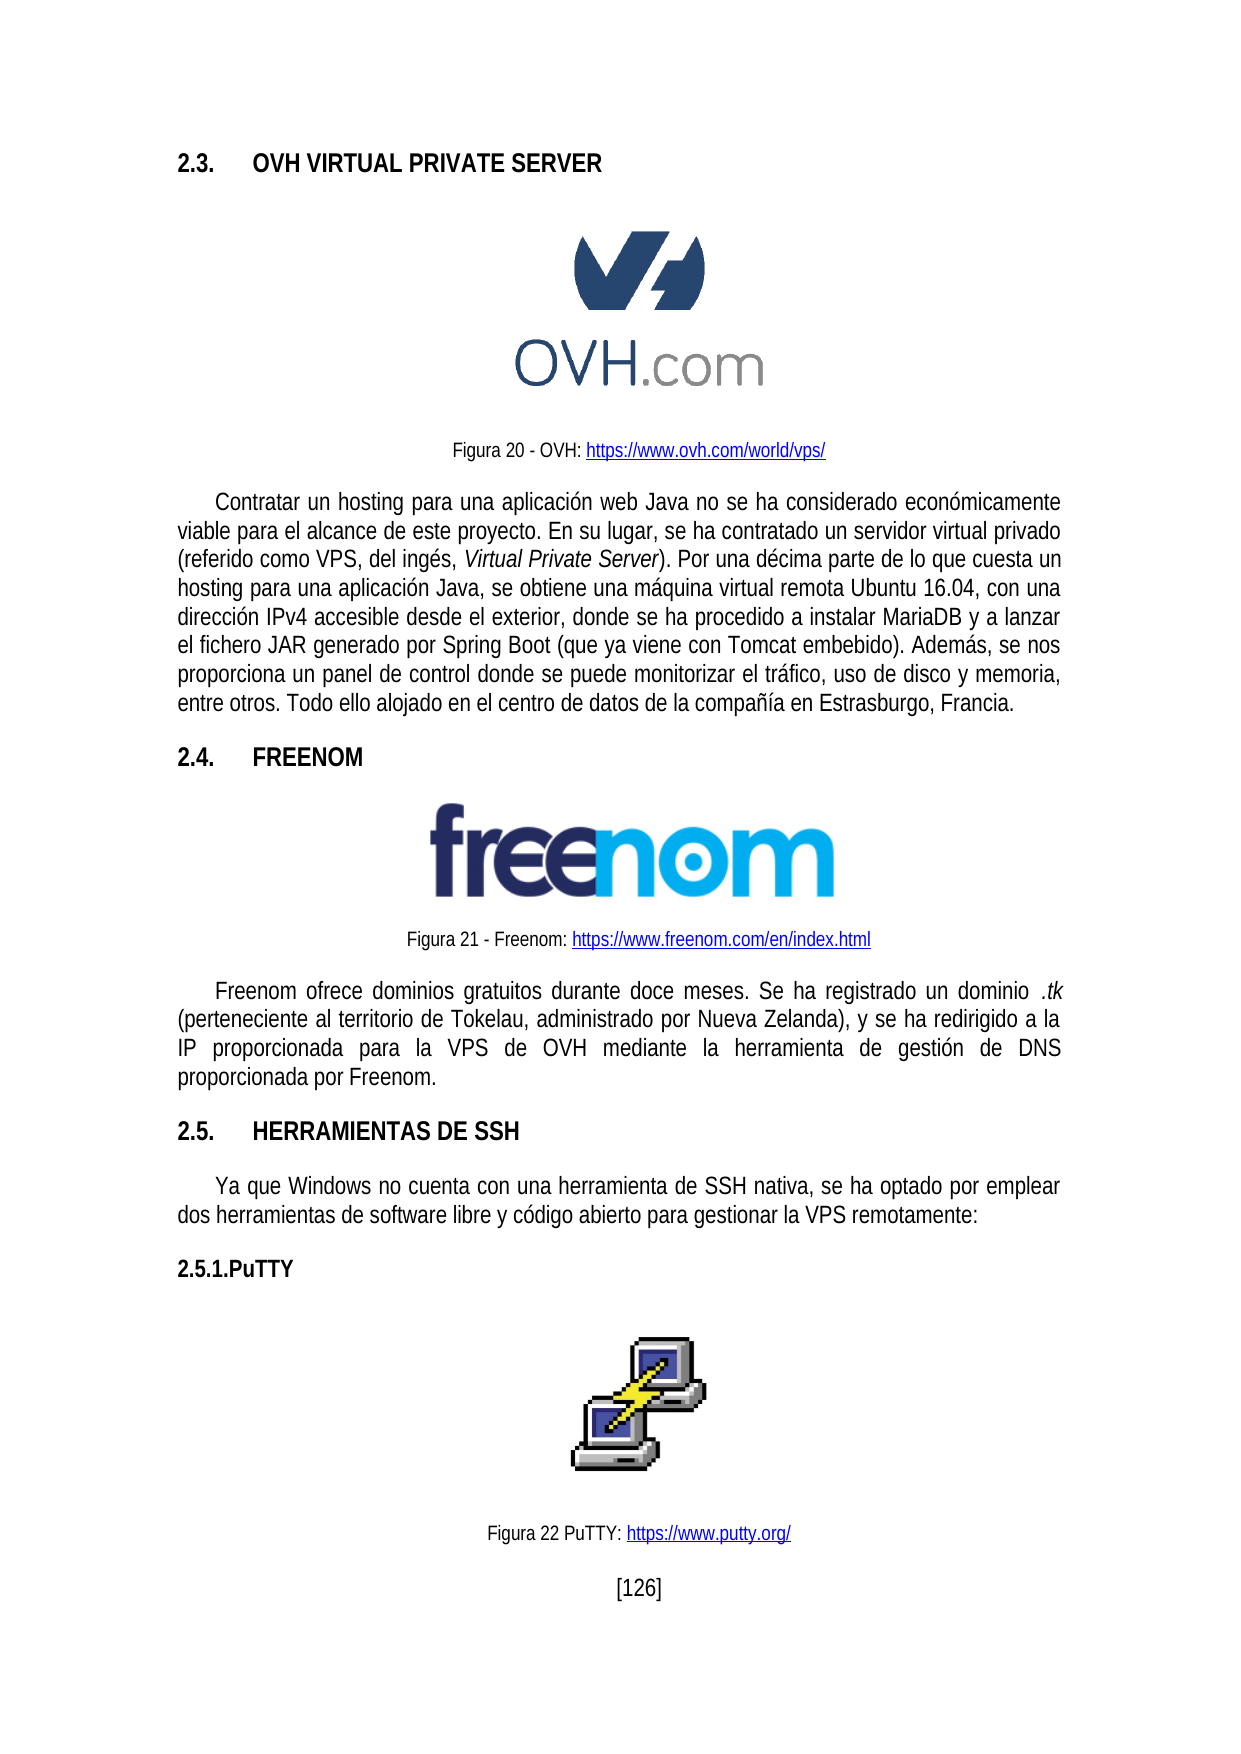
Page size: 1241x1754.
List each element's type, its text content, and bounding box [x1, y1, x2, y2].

subtitle PuTTY [177, 1254, 1063, 1282]
text Figura 22 PuTTY: https://www.putty.org/ [177, 1521, 1063, 1544]
subtitle HERRAMIENTAS DE SSH [177, 1115, 1063, 1146]
text Freenom ofrece dominios gratuitos durante doce meses. Se ha registrado un dominio .tk (perteneciente al territorio de Tokelau, administrado por Nueva Zelanda), y se ha redirigido a la IP proporcionada para la VPS de OVH mediante la herramienta de gestión de DNS proporcionada por Freenom. [177, 976, 1063, 1090]
text Figura 21 - Freenom: https://www.freenom.com/en/index.html [177, 927, 1063, 951]
subtitle OVH VIRTUAL PRIVATE SERVER [177, 148, 1063, 179]
picture [562, 1307, 715, 1496]
subtitle FREENOM [177, 741, 1063, 772]
picture [487, 203, 790, 414]
picture [424, 797, 854, 902]
text Contratar un hosting para una aplicación web Java no se ha considerado económicamente viable para el alcance de este proyecto. En su lugar, se ha contratado un servidor virtual privado (referido como VPS, del ingés, Virtual Private Server). Por una décima parte de lo que cuesta un hosting para una aplicación Java, se obtiene una máquina virtual remota Ubuntu 16.04, con una dirección IPv4 accesible desde el exterior, donde se ha procedido a instalar MariaDB y a lanzar el fichero JAR generado por Spring Boot (que ya viene con Tomcat embebido). Además, se nos proporciona un panel de control donde se puede monitorizar el tráfico, uso de disco y memoria, entre otros. Todo ello alojado en el centro de datos de la compañía en Estrasburgo, Francia. [177, 487, 1063, 716]
text Figura 20 - OVH: https://www.ovh.com/world/vps/ [177, 438, 1063, 462]
text Ya que Windows no cuenta con una herramienta de SSH nativa, se ha optado por emplear dos herramientas de software libre y código abierto para gestionar la VPS remotamente: [177, 1171, 1063, 1229]
